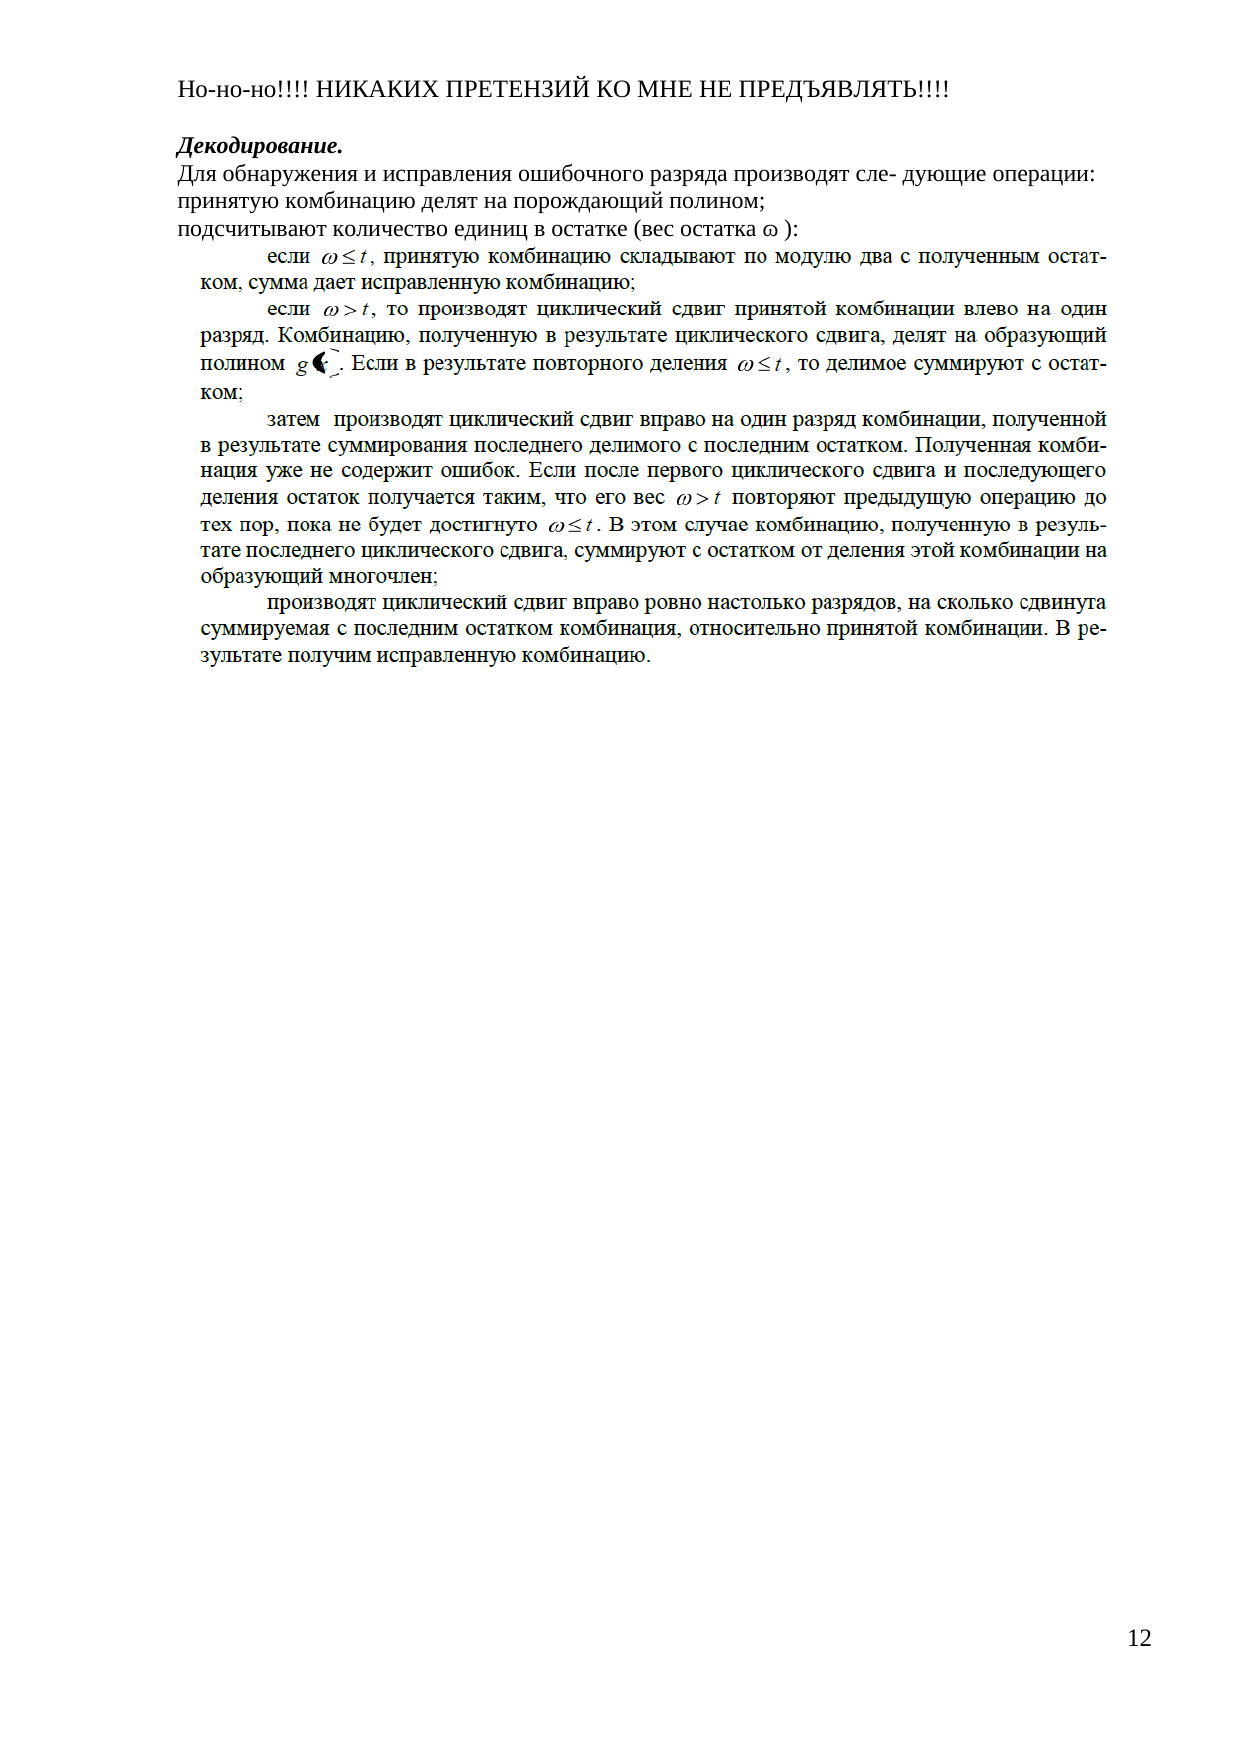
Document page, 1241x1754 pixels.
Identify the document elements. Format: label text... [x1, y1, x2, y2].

text подсчитывают количество единиц в остатке (вес остатка ɷ ): [177, 214, 1152, 241]
text принятую комбинацию делят на порождающий полином; [177, 186, 1152, 214]
text Для обнаружения и исправления ошибочного разряда производят сле- дующие операции: [177, 159, 1152, 186]
text Декодирование. [177, 131, 1152, 159]
picture [177, 241, 1152, 668]
